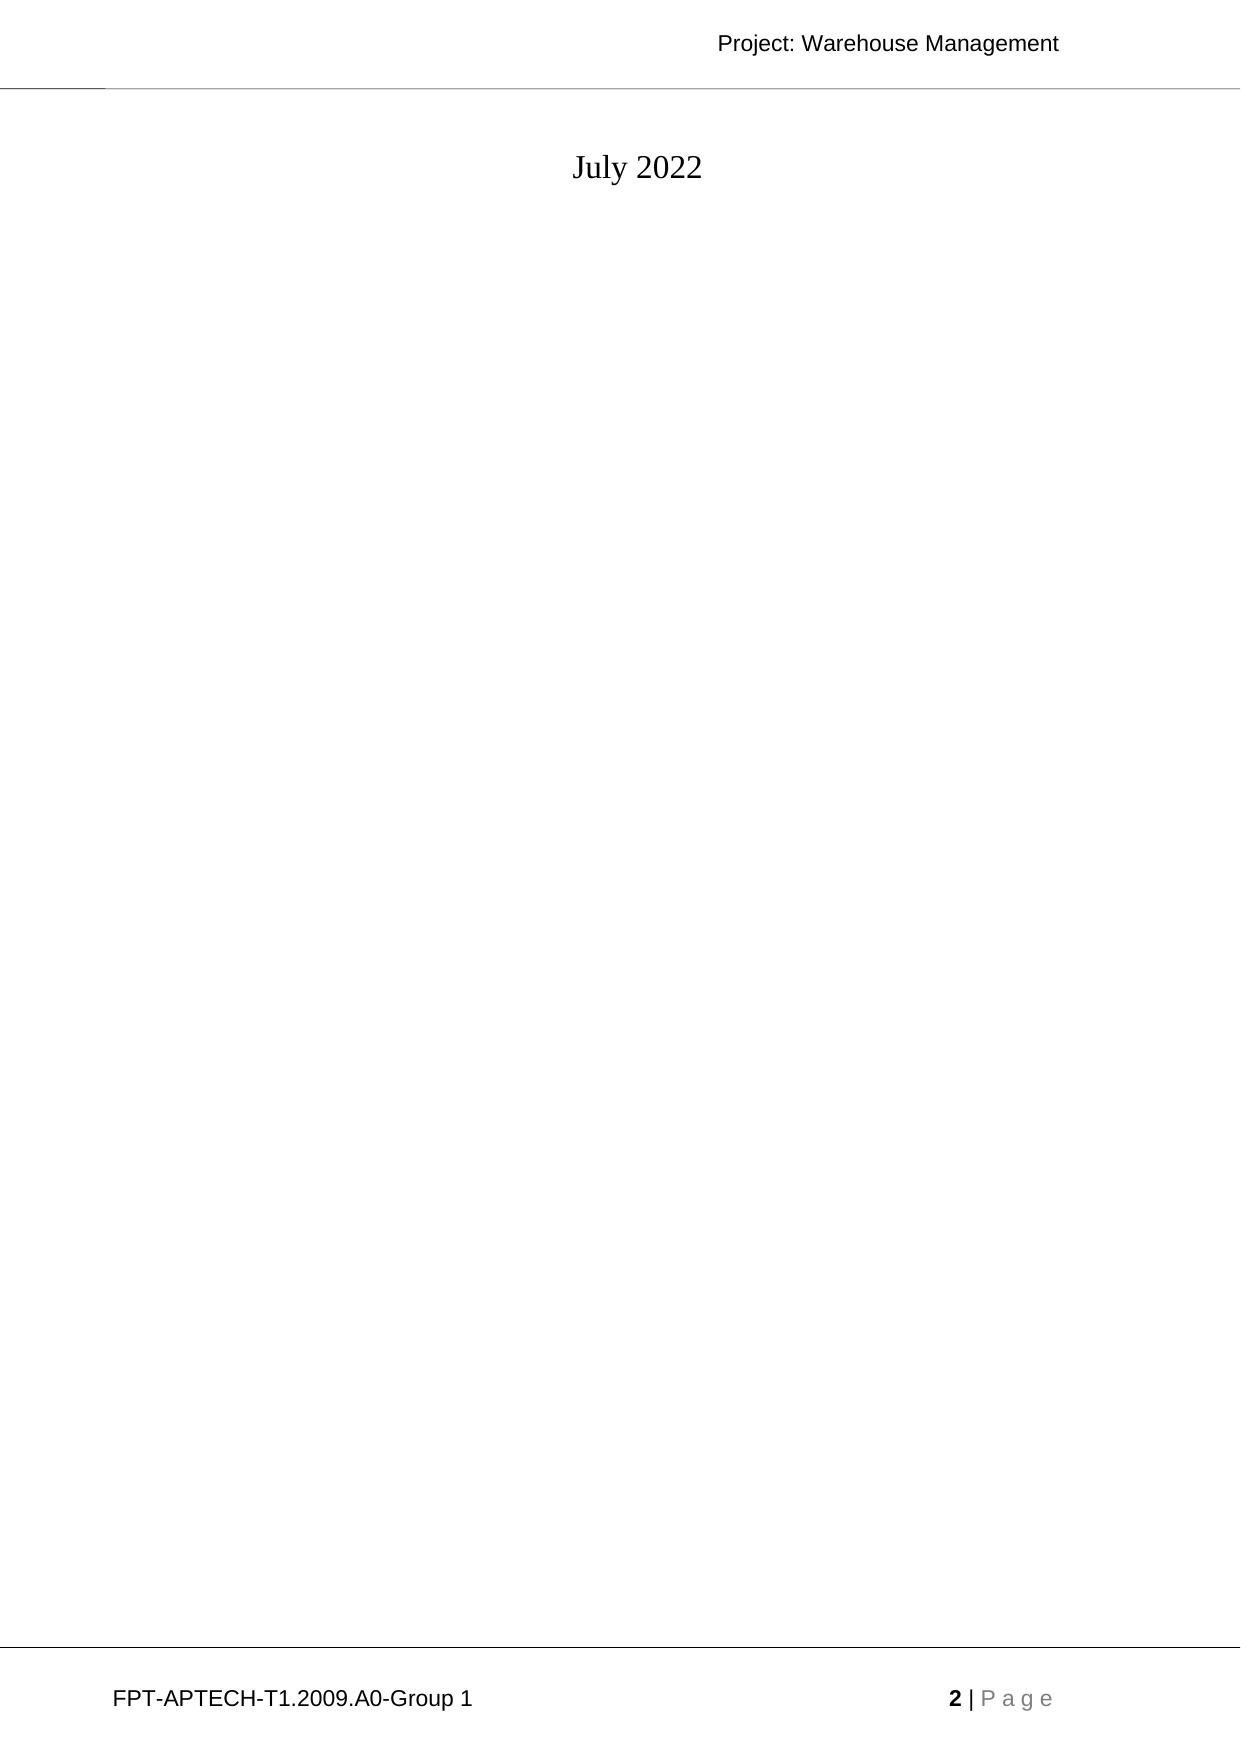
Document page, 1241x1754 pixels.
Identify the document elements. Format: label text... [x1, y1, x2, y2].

text July 2022 [112, 147, 1162, 185]
